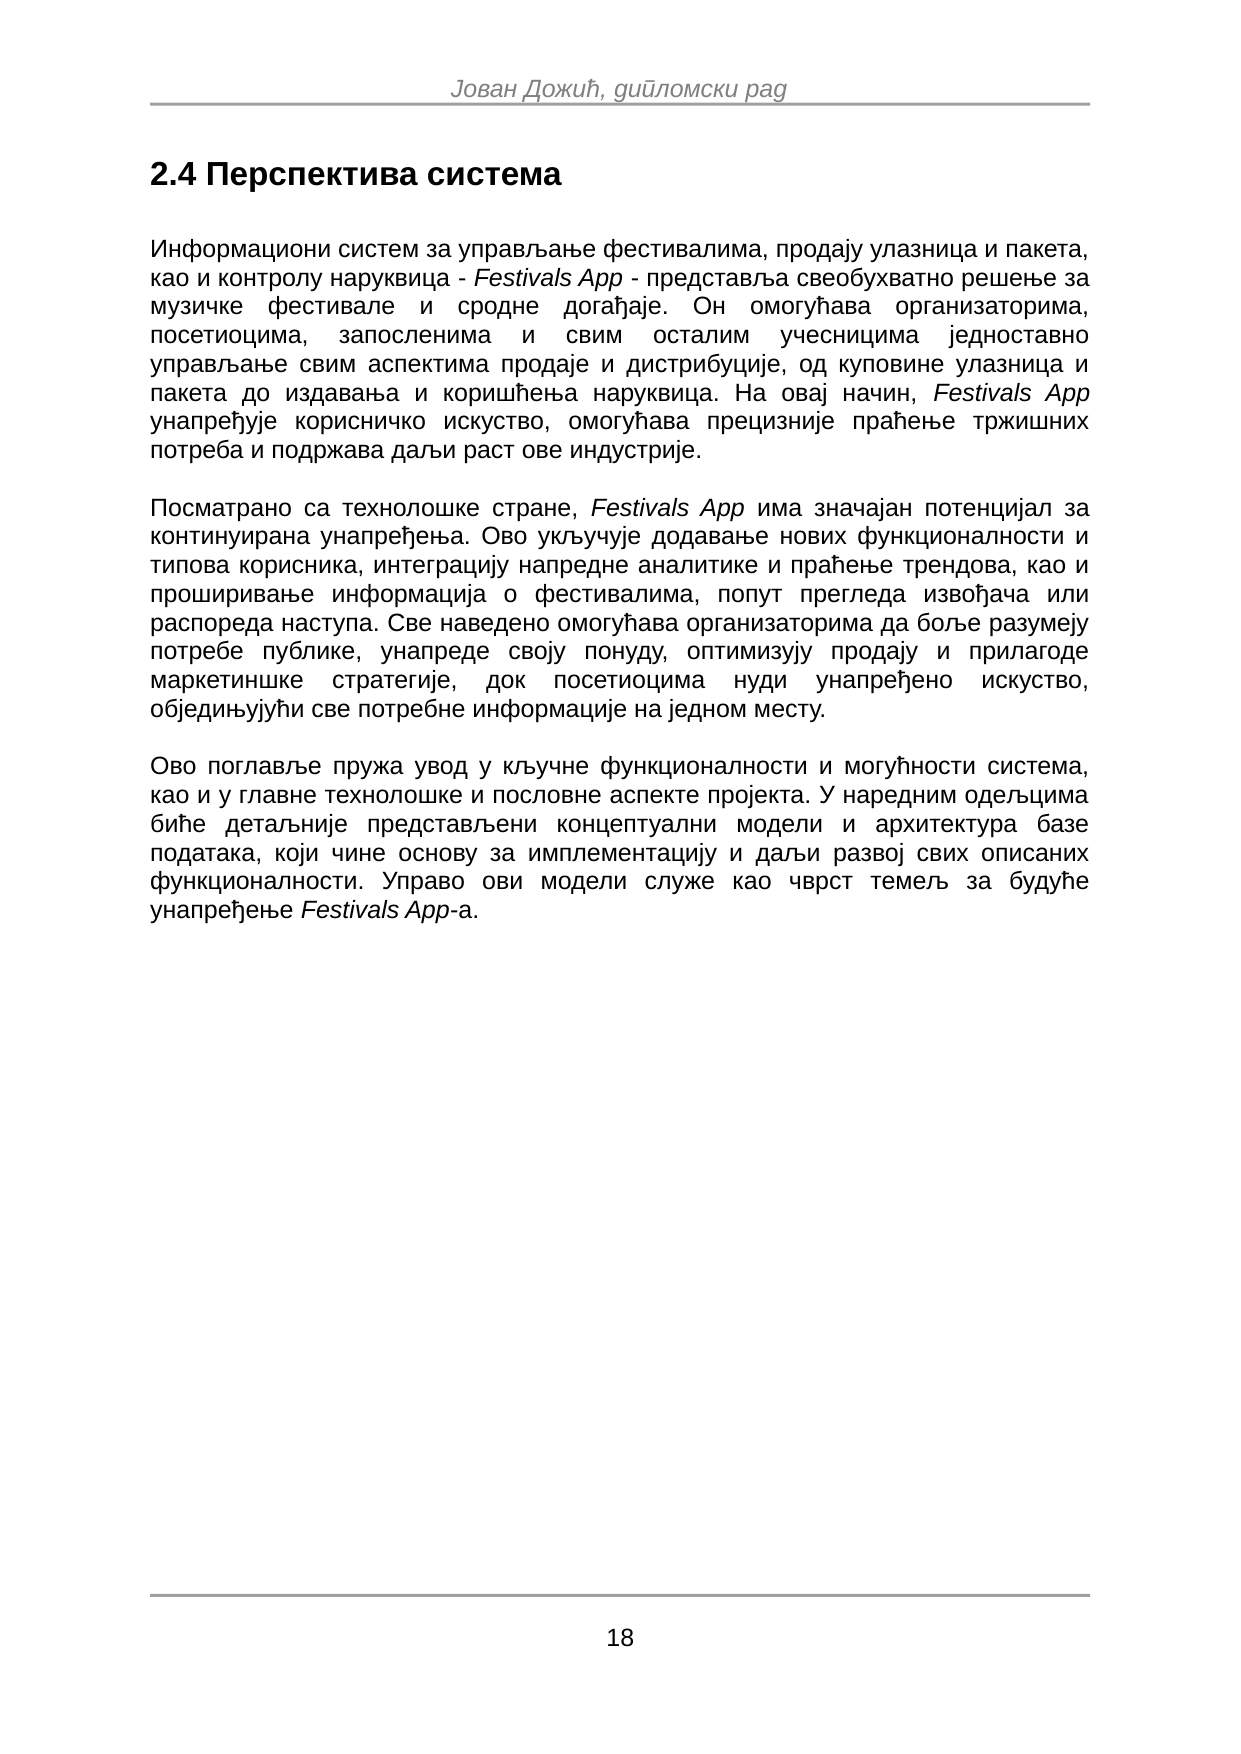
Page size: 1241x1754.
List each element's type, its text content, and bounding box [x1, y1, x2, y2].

text Посматрано са технолошке стране, Festivals App има значајан потенцијал за континуирана унапређења. Ово укључује додавање нових функционалности и типова корисника, интеграцију напредне аналитике и праћење трендова, као и проширивање информација о фестивалима, попут прегледа извођача или распореда наступа. Све наведено омогућава организаторима да боље разумеју потребе публике, унапреде своју понуду, оптимизују продају и прилагоде маркетиншке стратегије, док посетиоцима нуди унапређено искуство, обједињујући све потребне информације на једном месту. [150, 493, 1090, 723]
text Ово поглавље пружа увод у кључне функционалности и могућности система, као и у главне технолошке и пословне аспекте пројекта. У наредним одељцима биће детаљније представљени концептуални модели и архитектура базе података, који чине основу за имплементацију и даљи развој свих описаних функционалности. Управо ови модели служе као чврст темељ за будуће унапређење Festivals App-а. [150, 751, 1090, 924]
text Информациони систем за управљање фестивалима, продају улазница и пакета, као и контролу наруквица - Festivals App - представља свеобухватно решење за музичке фестивале и сродне догађаје. Он омогућава организаторима, посетиоцима, запосленима и свим осталим учесницима једноставно управљање свим аспектима продаје и дистрибуције, од куповине улазница и пакета до издавања и коришћења наруквица. На овај начин, Festivals App унапређује корисничко искуство, омогућава прецизније праћење тржишних потреба и подржава даљи раст ове индустрије. [150, 234, 1090, 464]
subtitle 2.4 Перспектива система [150, 154, 1090, 193]
